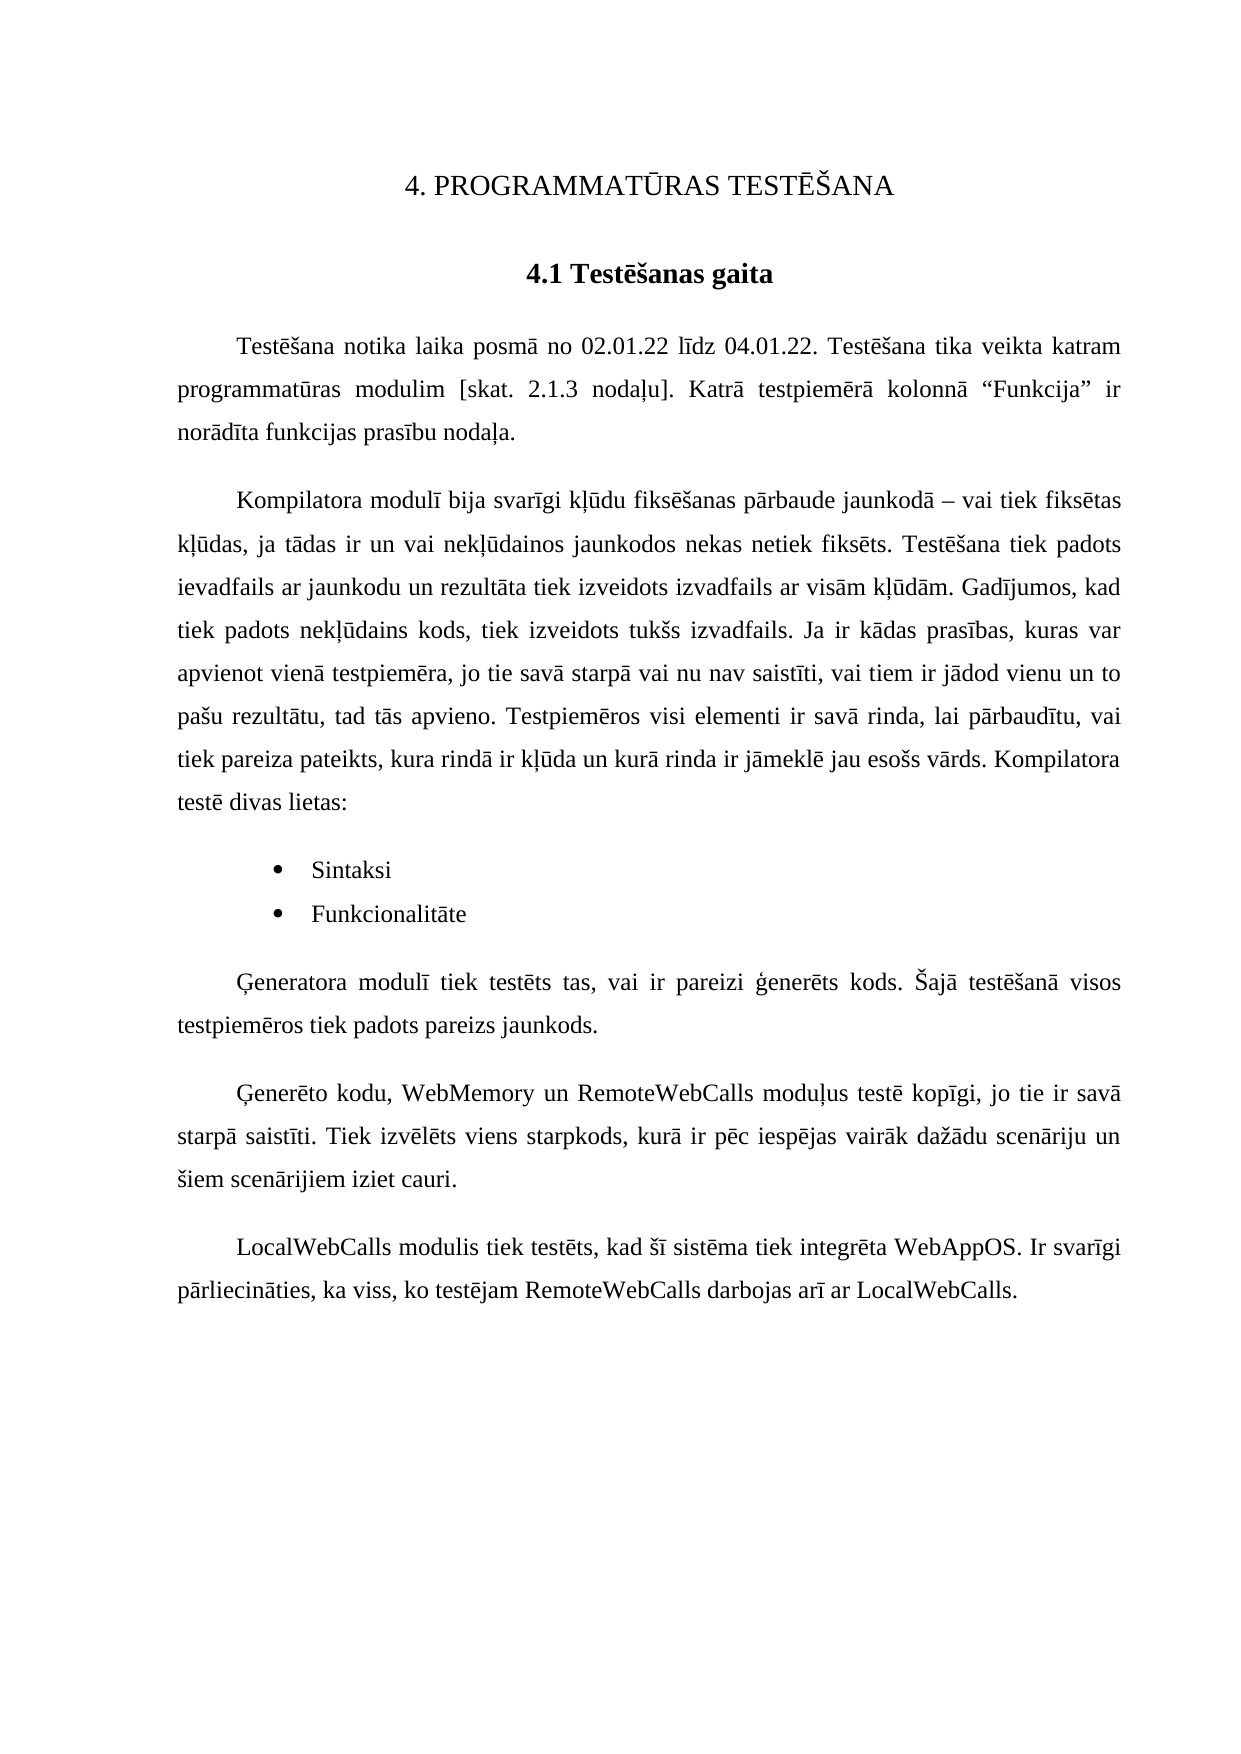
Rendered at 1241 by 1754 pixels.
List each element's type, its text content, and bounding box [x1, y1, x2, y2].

subtitle 4.1 Testēšanas gaita [177, 256, 1122, 289]
subtitle 4. PROGRAMMATŪRAS TESTĒŠANA [177, 168, 1122, 202]
text Testēšana notika laika posmā no 02.01.22 līdz 04.01.22. Testēšana tika veikta katram programmatūras modulim [skat. 2.1.3 nodaļu]. Katrā testpiemērā kolonnā “Funkcija” ir norādīta funkcijas prasību nodaļa. [177, 331, 1122, 446]
list Funkcionalitāte [273, 899, 1122, 927]
text Ģenerēto kodu, WebMemory un RemoteWebCalls moduļus testē kopīgi, jo tie ir savā starpā saistīti. Tiek izvēlēts viens starpkods, kurā ir pēc iespējas vairāk dažādu scenāriju un šiem scenārijiem iziet cauri. [177, 1078, 1122, 1193]
text Kompilatora modulī bija svarīgi kļūdu fiksēšanas pārbaude jaunkodā – vai tiek fiksētas kļūdas, ja tādas ir un vai nekļūdainos jaunkodos nekas netiek fiksēts. Testēšana tiek padots ievadfails ar jaunkodu un rezultāta tiek izveidots izvadfails ar visām kļūdām. Gadījumos, kad tiek padots nekļūdains kods, tiek izveidots tukšs izvadfails. Ja ir kādas prasības, kuras var apvienot vienā testpiemēra, jo tie savā starpā vai nu nav saistīti, vai tiem ir jādod vienu un to pašu rezultātu, tad tās apvieno. Testpiemēros visi elementi ir savā rinda, lai pārbaudītu, vai tiek pareiza pateikts, kura rindā ir kļūda un kurā rinda ir jāmeklē jau esošs vārds. Kompilatora testē divas lietas: [177, 486, 1122, 816]
text Ģeneratora modulī tiek testēts tas, vai ir pareizi ģenerēts kods. Šajā testēšanā visos testpiemēros tiek padots pareizs jaunkods. [177, 967, 1122, 1039]
text LocalWebCalls modulis tiek testēts, kad šī sistēma tiek integrēta WebAppOS. Ir svarīgi pārliecināties, ka viss, ko testējam RemoteWebCalls darbojas arī ar LocalWebCalls. [177, 1232, 1122, 1304]
list Sintaksi [273, 856, 1122, 884]
